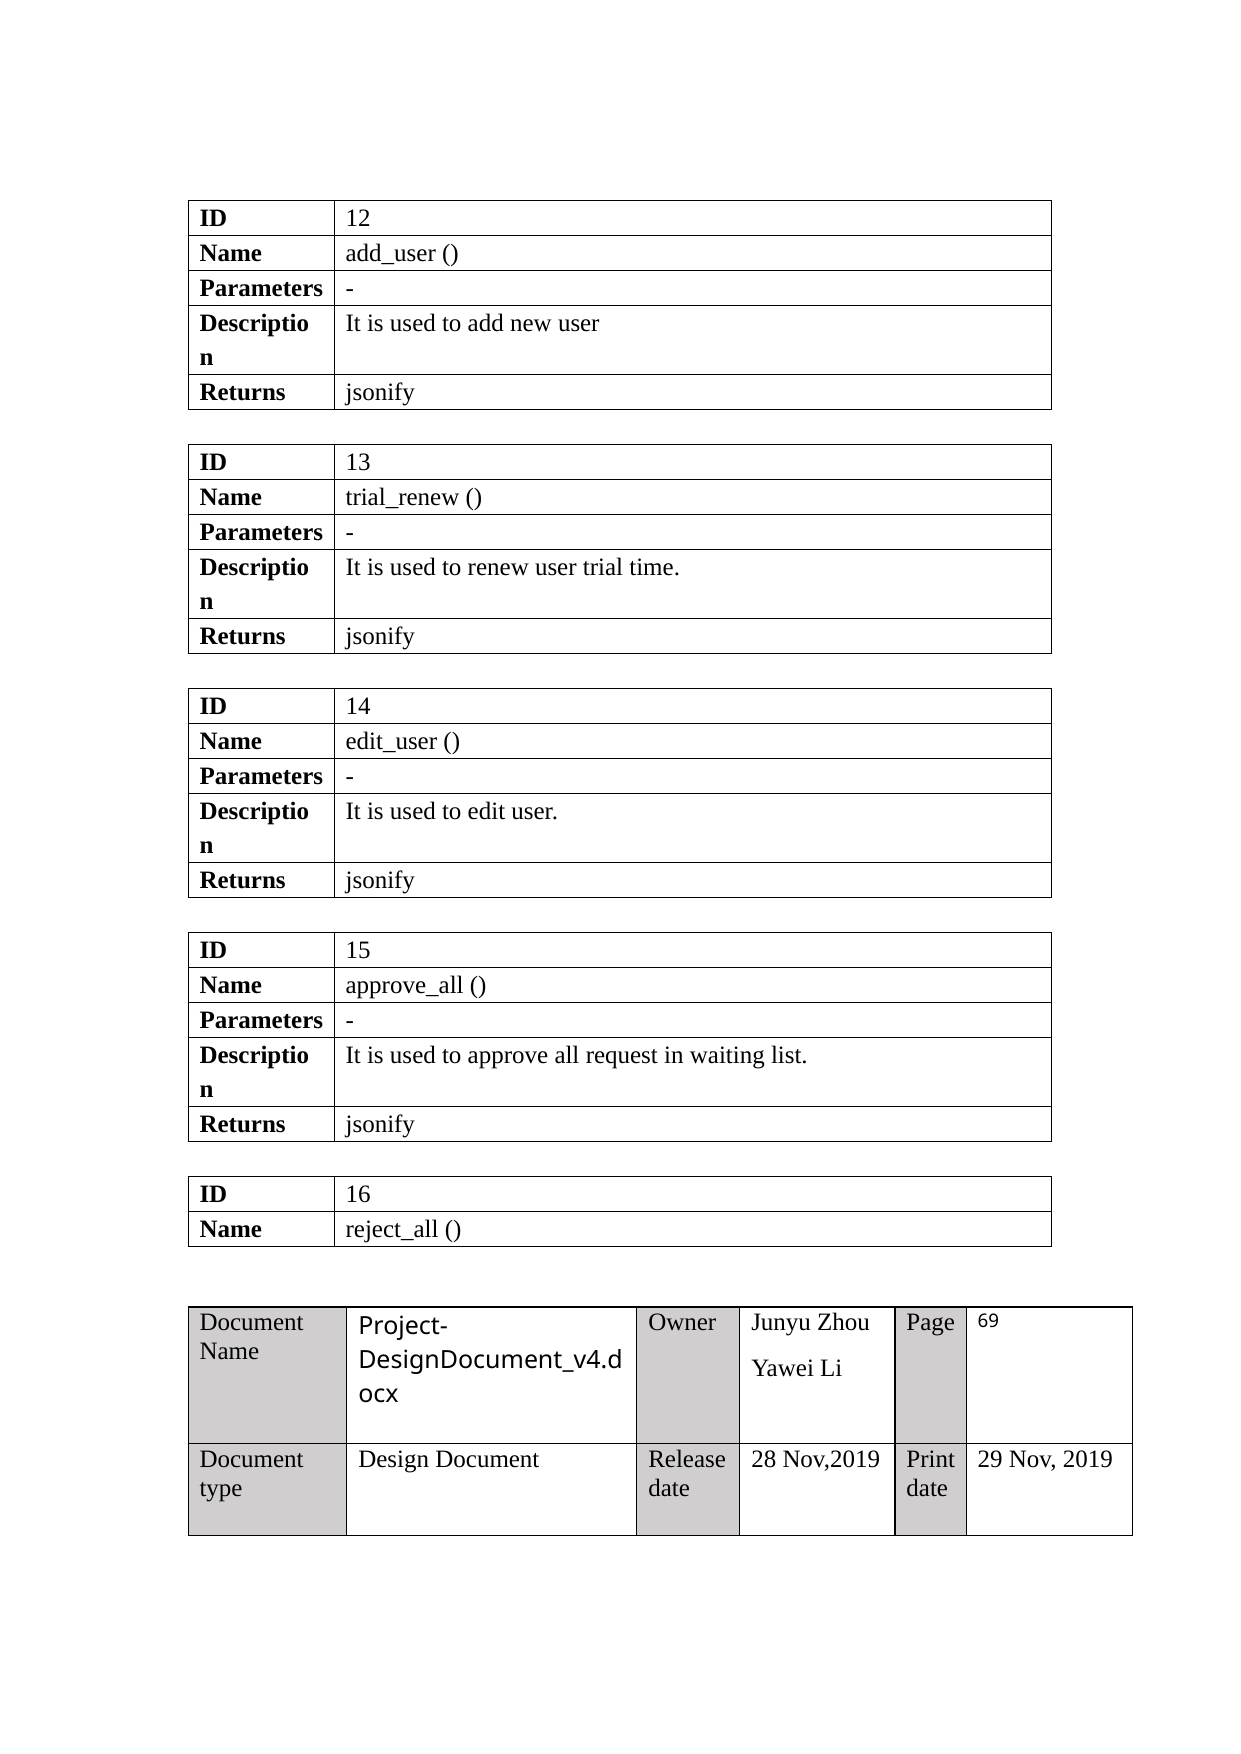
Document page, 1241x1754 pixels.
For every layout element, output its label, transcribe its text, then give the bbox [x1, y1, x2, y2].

table_cell - [335, 271, 1051, 305]
table_cell Name [189, 1212, 334, 1246]
table_cell - [335, 759, 1051, 793]
table_cell - [335, 515, 1051, 549]
table_cell Parameters [189, 515, 334, 549]
table_header ID [189, 689, 334, 723]
table_cell Name [189, 236, 334, 270]
table_header 13 [335, 445, 1051, 479]
table_cell Returns [189, 619, 334, 653]
table_cell reject_all () [335, 1212, 1051, 1246]
table_cell Description [189, 1038, 334, 1106]
table_cell Name [189, 968, 334, 1002]
table_cell jsonify [335, 863, 1051, 897]
table_cell Returns [189, 1107, 334, 1141]
table_cell Parameters [189, 1003, 334, 1037]
table_cell Description [189, 306, 334, 374]
table_cell - [335, 1003, 1051, 1037]
table_cell It is used to approve all request in waiting list. [335, 1038, 1051, 1106]
table_cell Returns [189, 863, 334, 897]
table_cell approve_all () [335, 968, 1051, 1002]
table_cell jsonify [335, 619, 1051, 653]
table_header 16 [335, 1177, 1051, 1211]
table_cell Description [189, 794, 334, 862]
table_header ID [189, 933, 334, 967]
table_header 14 [335, 689, 1051, 723]
table_cell edit_user () [335, 724, 1051, 758]
table_header ID [189, 201, 334, 235]
table_cell Description [189, 550, 334, 618]
table_cell It is used to edit user. [335, 794, 1051, 862]
table_cell Parameters [189, 271, 334, 305]
table_cell add_user () [335, 236, 1051, 270]
table_cell jsonify [335, 1107, 1051, 1141]
table_cell jsonify [335, 375, 1051, 409]
table_cell Name [189, 480, 334, 514]
table_cell Name [189, 724, 334, 758]
table_header 12 [335, 201, 1051, 235]
table_cell It is used to add new user [335, 306, 1051, 374]
table_header 15 [335, 933, 1051, 967]
table_cell It is used to renew user trial time. [335, 550, 1051, 618]
table_header ID [189, 445, 334, 479]
table_cell trial_renew () [335, 480, 1051, 514]
table_header ID [189, 1177, 334, 1211]
table_cell Returns [189, 375, 334, 409]
table_cell Parameters [189, 759, 334, 793]
